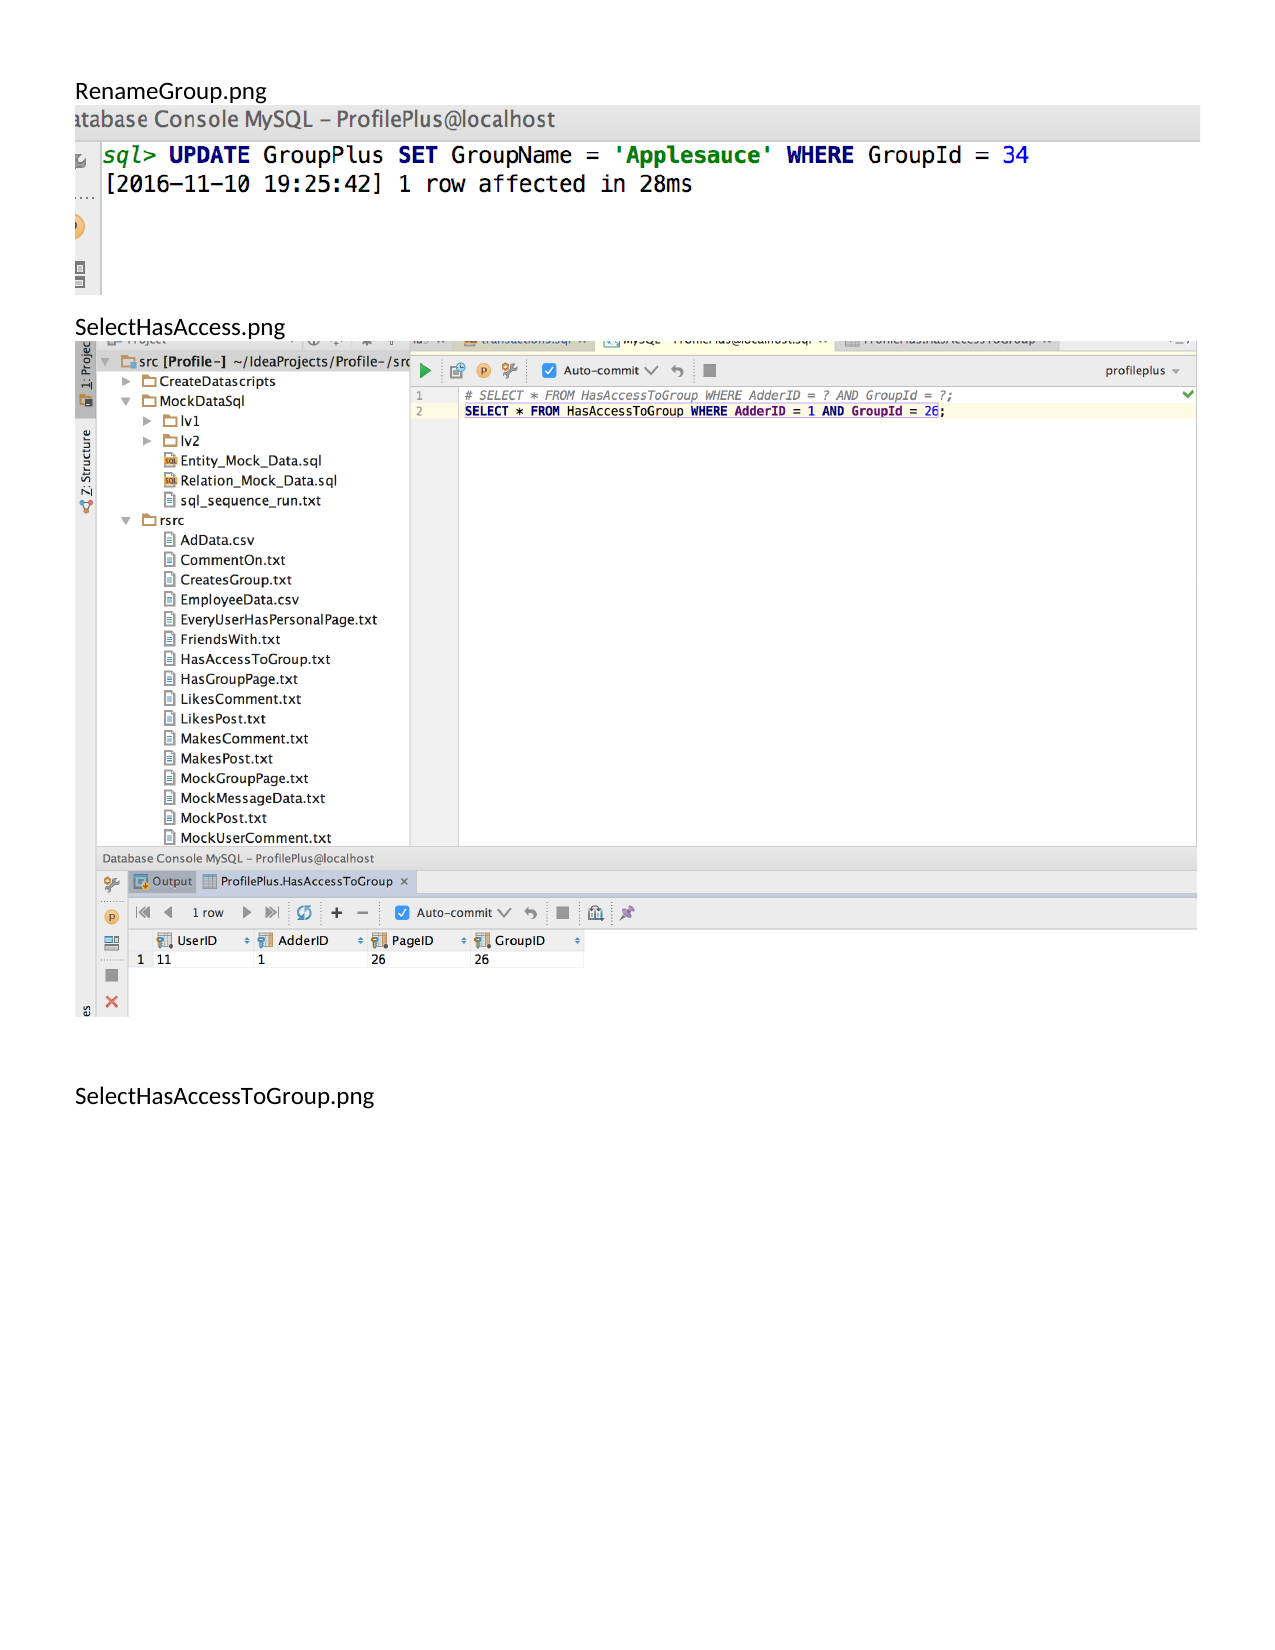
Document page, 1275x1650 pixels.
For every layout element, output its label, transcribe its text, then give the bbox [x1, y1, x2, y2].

picture [75, 341, 1198, 1017]
picture [75, 105, 1200, 295]
text SelectHasAccessToGroup.png [75, 1080, 1200, 1111]
text RenameGroup.png [75, 75, 1200, 105]
